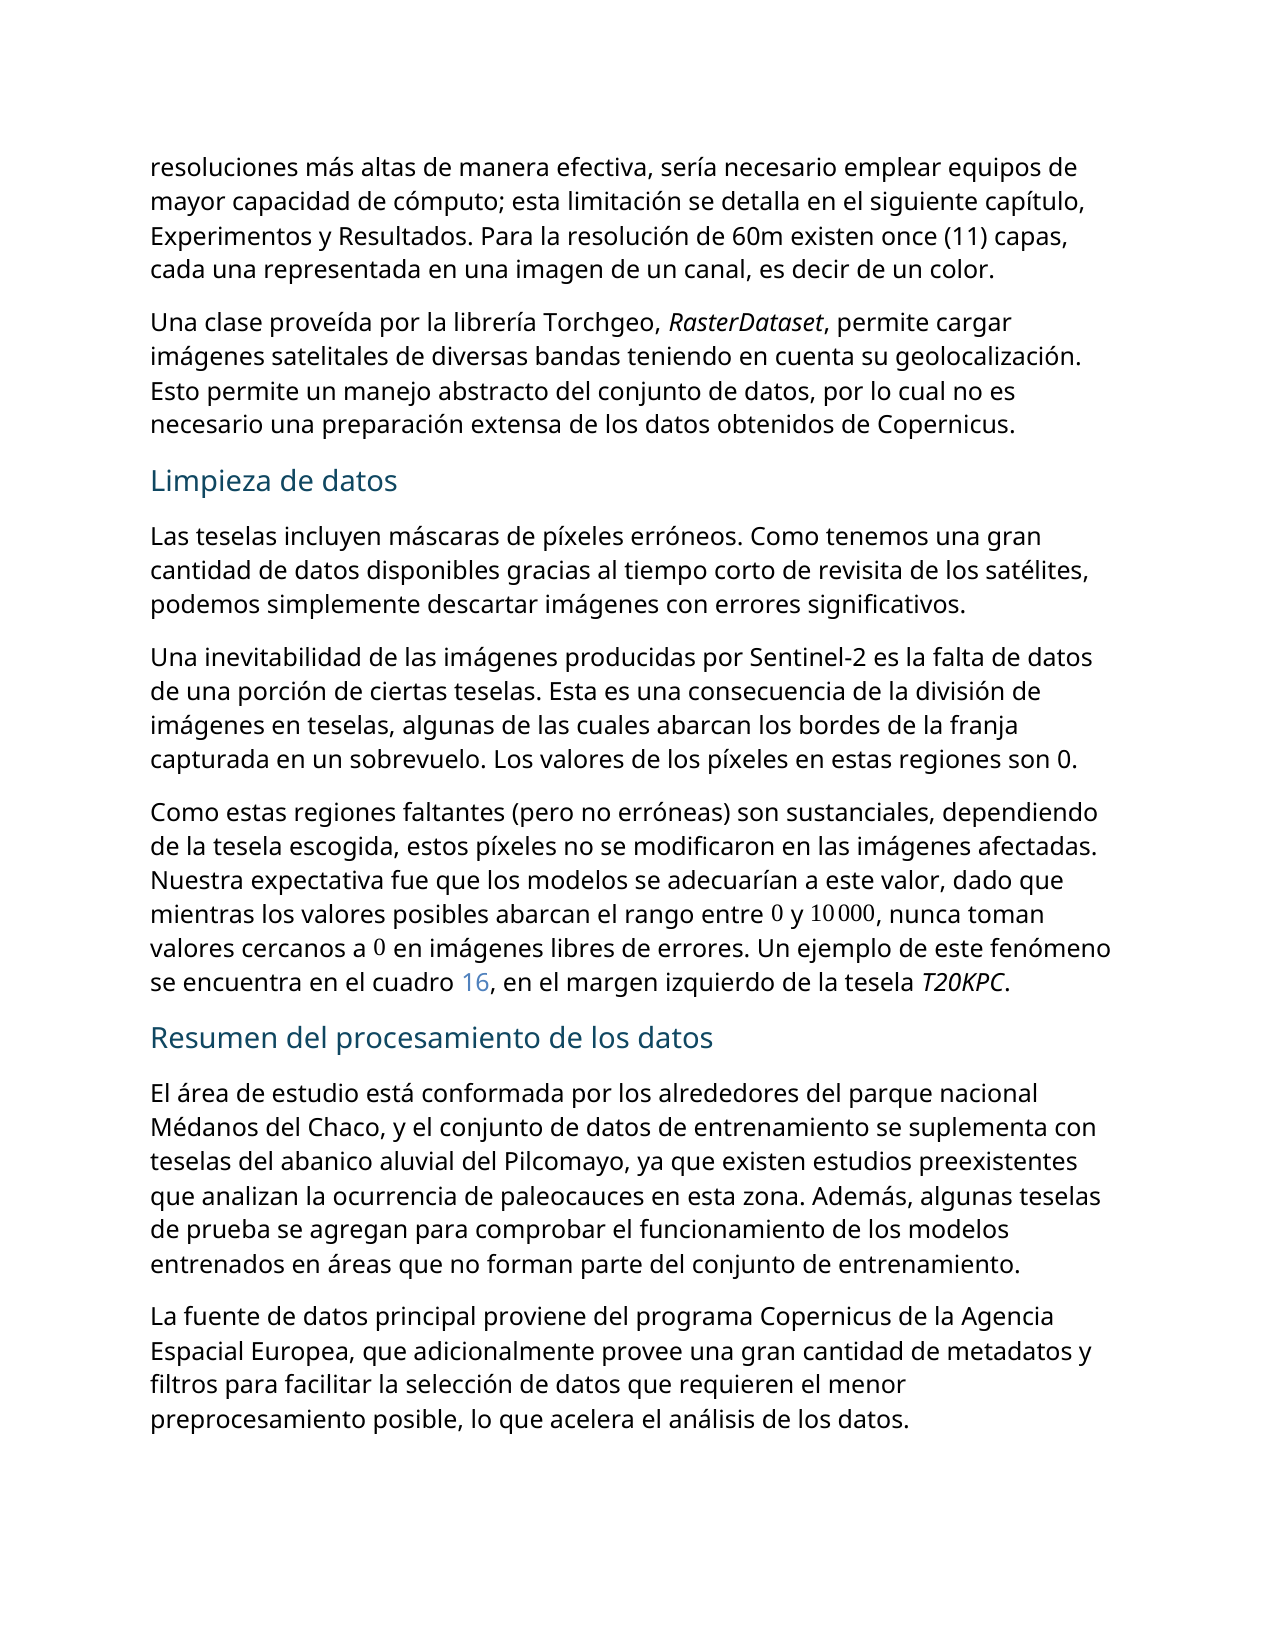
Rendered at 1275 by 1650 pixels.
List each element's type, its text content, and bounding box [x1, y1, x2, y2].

text Una clase proveída por la librería Torchgeo, RasterDataset, permite cargar imágenes satelitales de diversas bandas teniendo en cuenta su geolocalización. Esto permite un manejo abstracto del conjunto de datos, por lo cual no es necesario una preparación extensa de los datos obtenidos de Copernicus. [150, 305, 1125, 441]
text La fuente de datos principal proviene del programa Copernicus de la Agencia Espacial Europea, que adicionalmente provee una gran cantidad de metadatos y filtros para facilitar la selección de datos que requieren el menor preprocesamiento posible, lo que acelera el análisis de los datos. [150, 1299, 1125, 1435]
subtitle Resumen del procesamiento de los datos [150, 1017, 1125, 1057]
text Como estas regiones faltantes (pero no erróneas) son sustanciales, dependiendo de la tesela escogida, estos píxeles no se modificaron en las imágenes afectadas. Nuestra expectativa fue que los modelos se adecuarían a este valor, dado que mientras los valores posibles abarcan el rango entre y , nunca toman valores cercanos a en imágenes libres de errores. Un ejemplo de este fenómeno se encuentra en el cuadro 16, en el margen izquierdo de la tesela T20KPC. [150, 794, 1125, 999]
text El área de estudio está conformada por los alrededores del parque nacional Médanos del Chaco, y el conjunto de datos de entrenamiento se suplementa con teselas del abanico aluvial del Pilcomayo, ya que existen estudios preexistentes que analizan la ocurrencia de paleocauces en esta zona. Además, algunas teselas de prueba se agregan para comprobar el funcionamiento de los modelos entrenados en áreas que no forman parte del conjunto de entrenamiento. [150, 1076, 1125, 1280]
subtitle Limpieza de datos [150, 460, 1125, 500]
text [150, 150, 1125, 286]
text Una inevitabilidad de las imágenes producidas por Sentinel-2 es la falta de datos de una porción de ciertas teselas. Esta es una consecuencia de la división de imágenes en teselas, algunas de las cuales abarcan los bordes de la franja capturada en un sobrevuelo. Los valores de los píxeles en estas regiones son 0. [150, 639, 1125, 776]
text Las teselas incluyen máscaras de píxeles erróneos. Como tenemos una gran cantidad de datos disponibles gracias al tiempo corto de revisita de los satélites, podemos simplemente descartar imágenes con errores significativos. [150, 518, 1125, 621]
